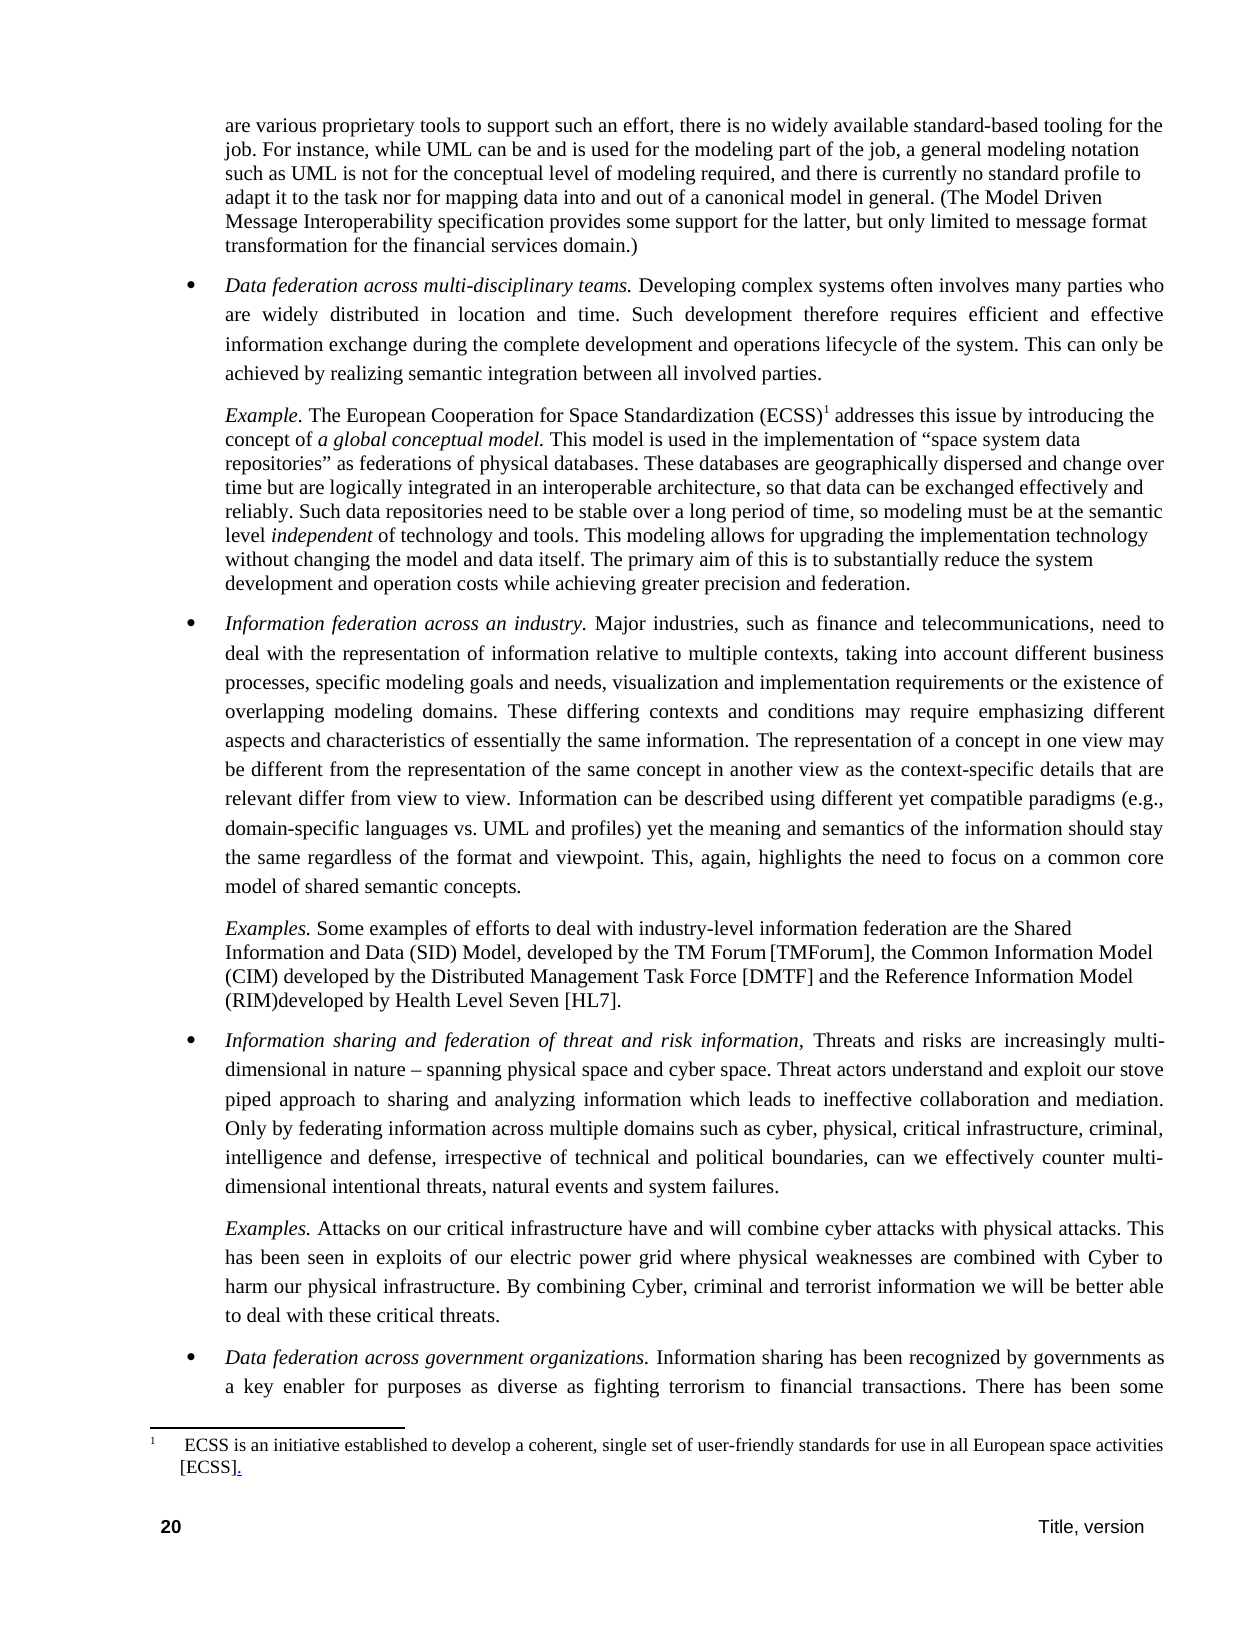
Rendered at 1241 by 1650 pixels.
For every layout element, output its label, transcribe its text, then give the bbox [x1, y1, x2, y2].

text Examples. Attacks on our critical infrastructure have and will combine cyber attacks with physical attacks. This has been seen in exploits of our electric power grid where physical weaknesses are combined with Cyber to harm our physical infrastructure. By combining Cyber, criminal and terrorist information we will be better able to deal with these critical threats. [225, 1212, 1165, 1328]
list Information federation across an industry. Major industries, such as finance and telecommunications, need to deal with the representation of information relative to multiple contexts, taking into account different business processes, specific modeling goals and needs, visualization and implementation requirements or the existence of overlapping modeling domains. These differing contexts and conditions may require emphasizing different aspects and characteristics of essentially the same information. The representation of a concept in one view may be different from the representation of the same concept in another view as the context-specific details that are relevant differ from view to view. Information can be described using different yet compatible paradigms (e.g., domain-specific languages vs. UML and profiles) yet the meaning and semantics of the information should stay the same regardless of the format and viewpoint. This, again, highlights the need to focus on a common core model of shared semantic concepts. [187, 607, 1165, 899]
list Information sharing and federation of threat and risk information, Threats and risks are increasingly multi-dimensional in nature – spanning physical space and cyber space. Threat actors understand and exploit our stove piped approach to sharing and analyzing information which leads to ineffective collaboration and mediation. Only by federating information across multiple domains such as cyber, physical, critical infrastructure, criminal, intelligence and defense, irrespective of technical and political boundaries, can we effectively counter multi-dimensional intentional threats, natural events and system failures. [187, 1024, 1165, 1199]
text Example. The European Cooperation for Space Standardization (ECSS) addresses this issue by introducing the concept of a global conceptual model. This model is used in the implementation of “space system data repositories” as federations of physical databases. These databases are geographically dispersed and change over time but are logically integrated in an interoperable architecture, so that data can be exchanged effectively and reliably. Such data repositories need to be stable over a long period of time, so modeling must be at the semantic level independent of technology and tools. This modeling allows for upgrading the implementation technology without changing the model and data itself. The primary aim of this is to substantially reduce the system development and operation costs while achieving greater precision and federation. [225, 402, 1165, 595]
text Examples. Some examples of efforts to deal with industry-level information federation are the Shared Information and Data (SID) Model, developed by the TM Forum [TMForum], the Common Information Model (CIM) developed by the Distributed Management Task Force [DMTF] and the Reference Information Model (RIM)developed by Health Level Seven [HL7]. [225, 916, 1165, 1012]
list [187, 1341, 1165, 1399]
list Data federation across multi-disciplinary teams. Developing complex systems often involves many parties who are widely distributed in location and time. Such development therefore requires efficient and effective information exchange during the complete development and operations lifecycle of the system. This can only be achieved by realizing semantic integration between all involved parties. [187, 269, 1165, 386]
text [225, 112, 1165, 257]
